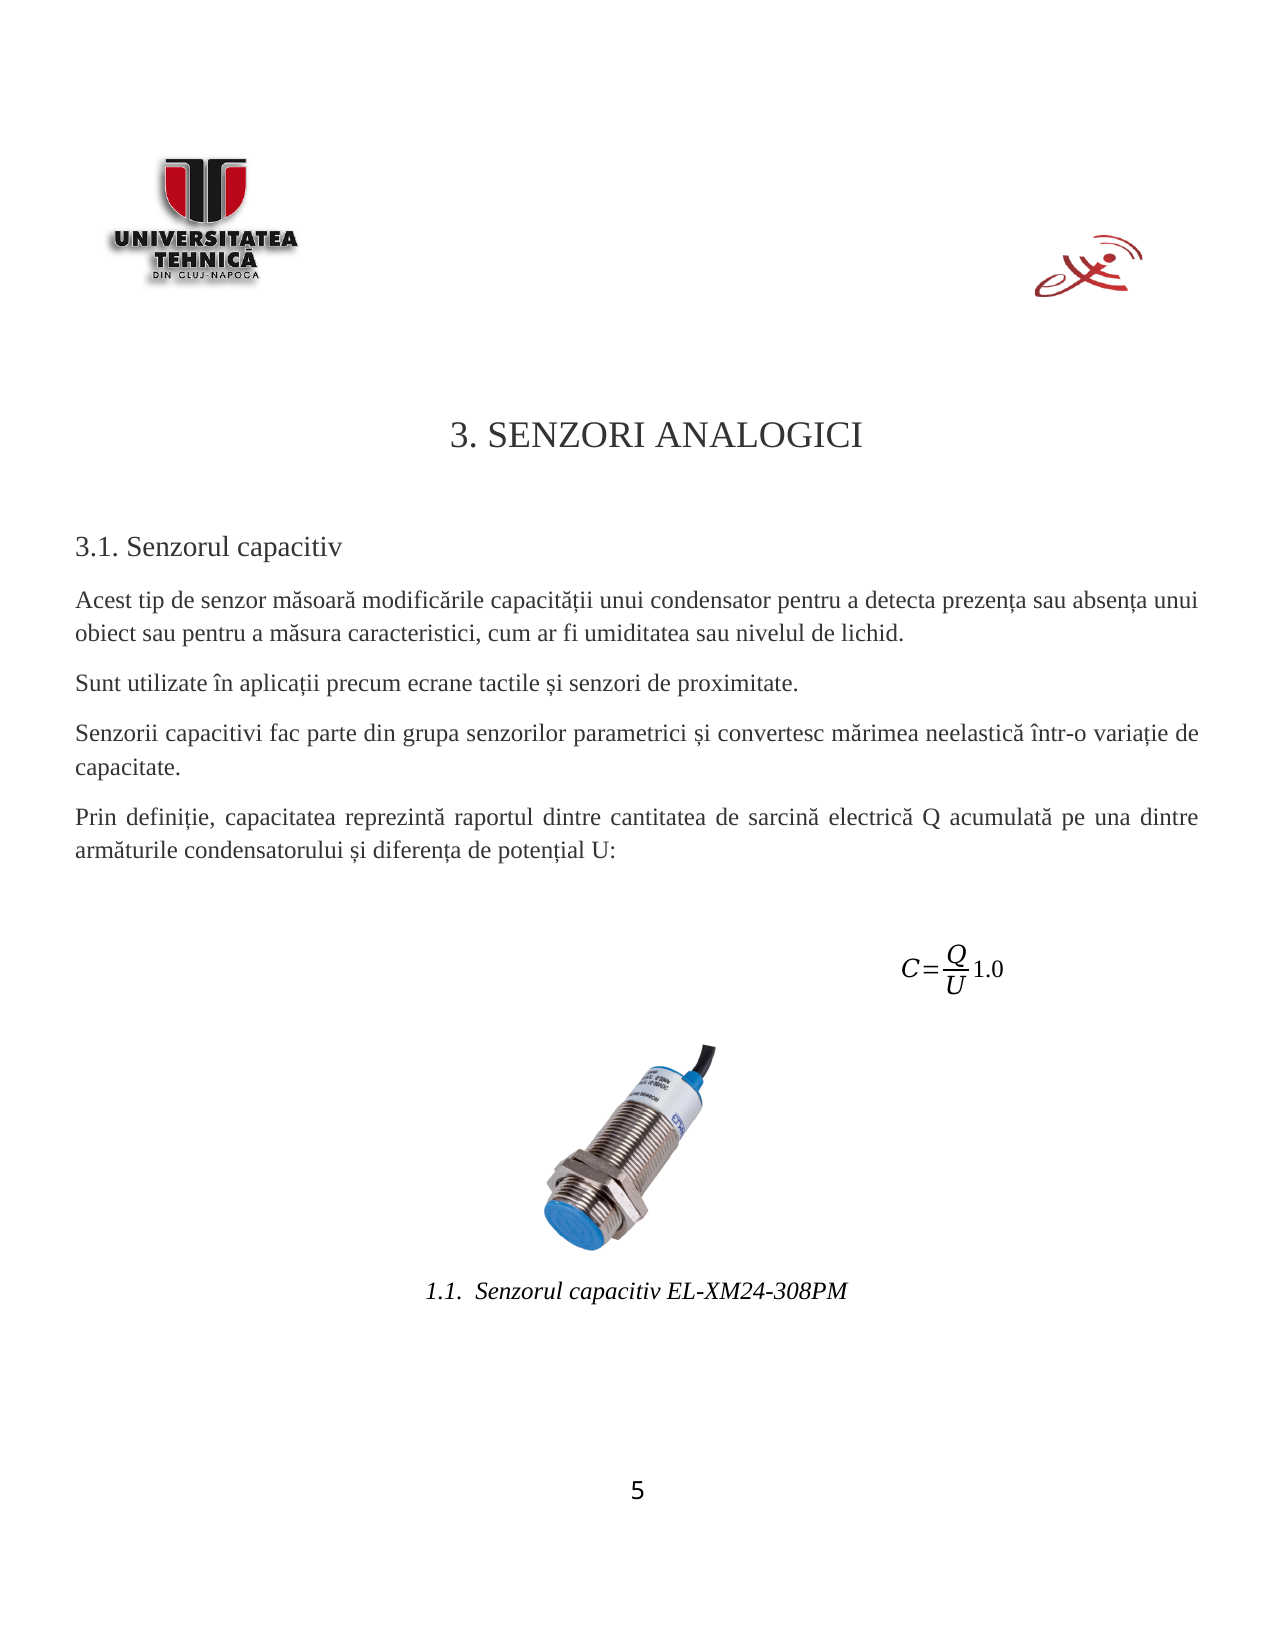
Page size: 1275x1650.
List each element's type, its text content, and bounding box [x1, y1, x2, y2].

text Sunt utilizate în aplicații precum ecrane tactile și senzori de proximitate. [75, 668, 1200, 697]
text Senzorii capacitivi fac parte din grupa senzorilor parametrici și convertesc mărimea neelastică într-o variație de capacitate. [75, 718, 1200, 781]
list SENZORI ANALOGICI [112, 413, 1200, 456]
text Prin definiție, capacitatea reprezintă raportul dintre cantitatea de sarcină electrică Q acumulată pe una dintre armăturile condensatorului și diferența de potențial U: [75, 802, 1200, 864]
text Acest tip de senzor măsoară modificările capacității unui condensator pentru a detecta prezența sau absența unui obiect sau pentru a măsura caracteristici, cum ar fi umiditatea sau nivelul de lichid. [75, 585, 1200, 647]
text 1.1. Senzorul capacitiv EL-XM24-308PM [75, 1276, 1200, 1305]
text 3.1. Senzorul capacitiv [75, 529, 1200, 563]
